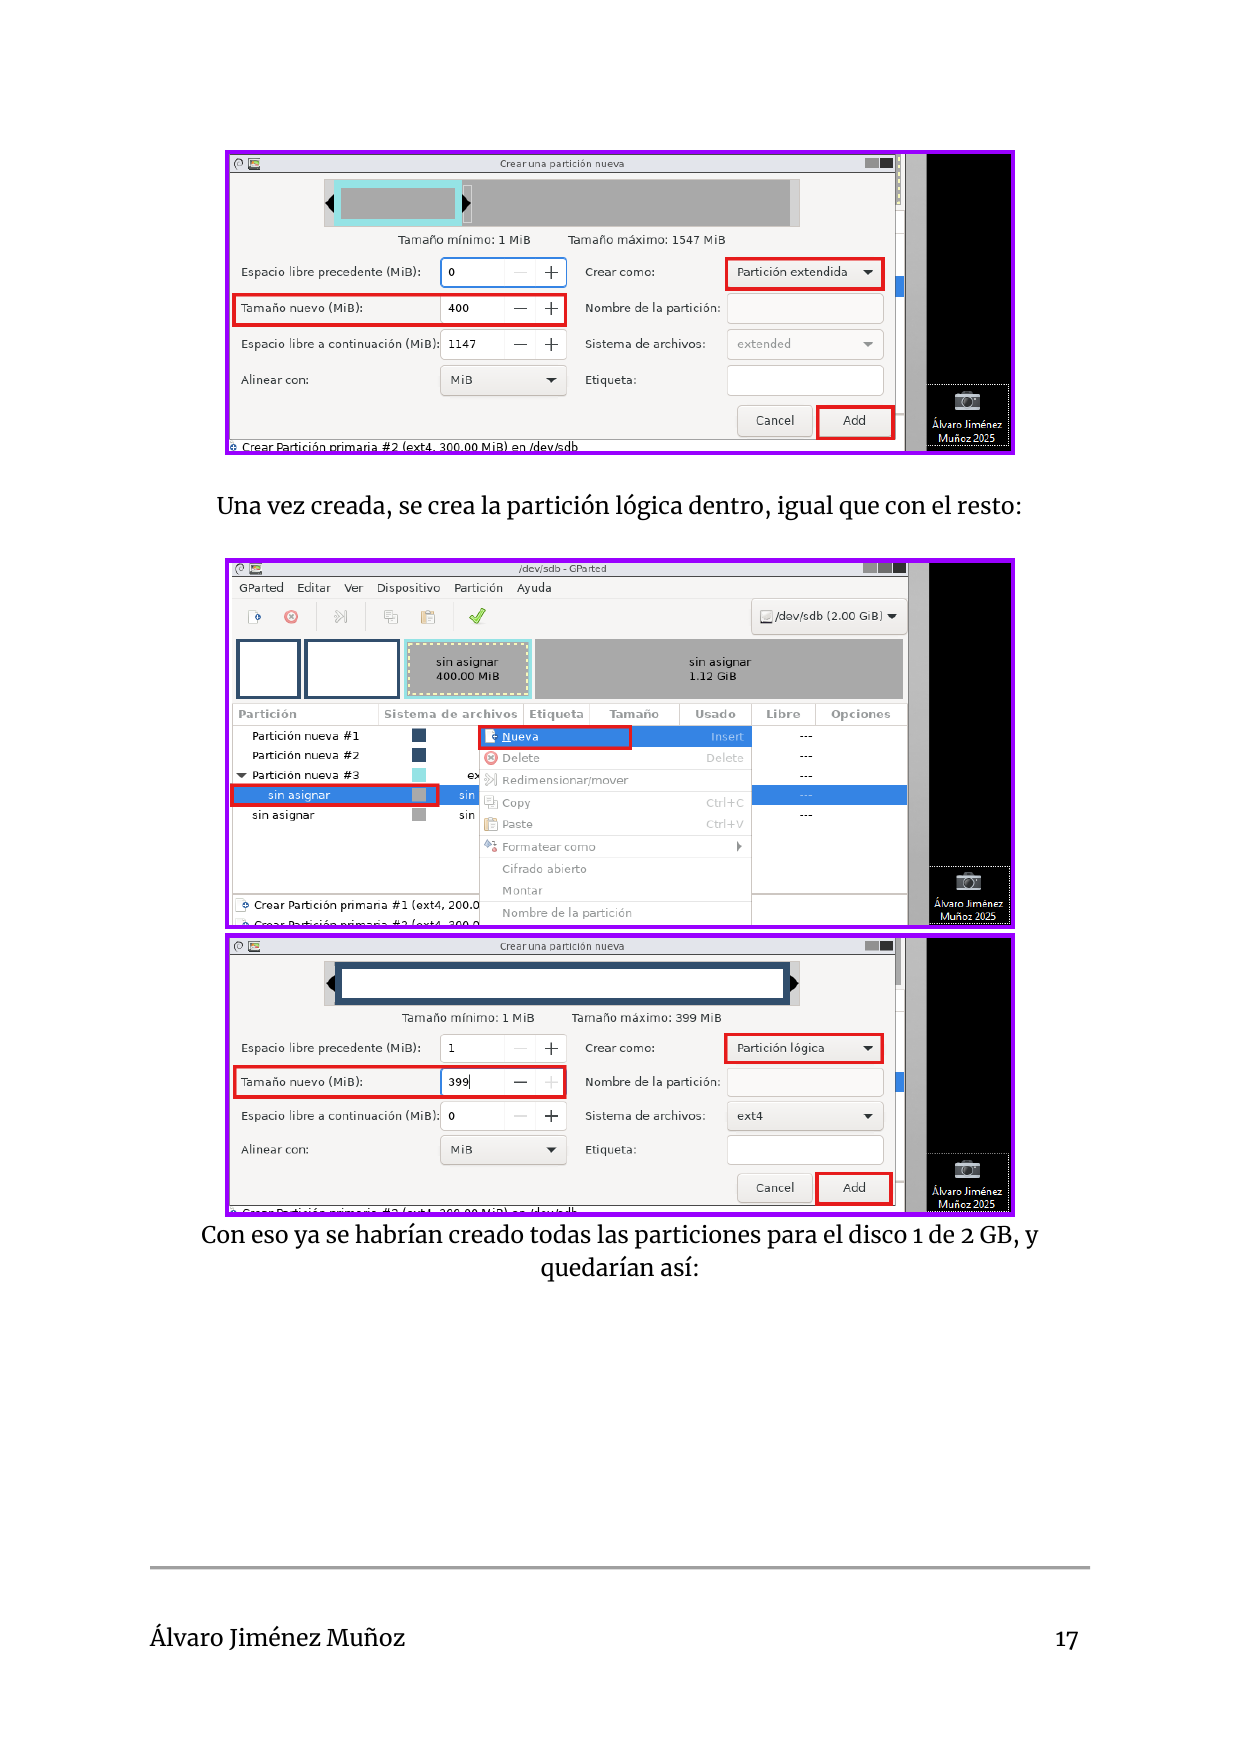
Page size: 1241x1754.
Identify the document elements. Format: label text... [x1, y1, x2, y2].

picture [229, 154, 1011, 451]
text Una vez creada, se crea la partición lógica dentro, igual que con el resto: [150, 492, 1090, 521]
picture [229, 563, 1011, 925]
text Con eso ya se habrían creado todas las particiones para el disco 1 de 2 GB, y quedarían así: [150, 1221, 1090, 1283]
picture [229, 938, 1011, 1212]
